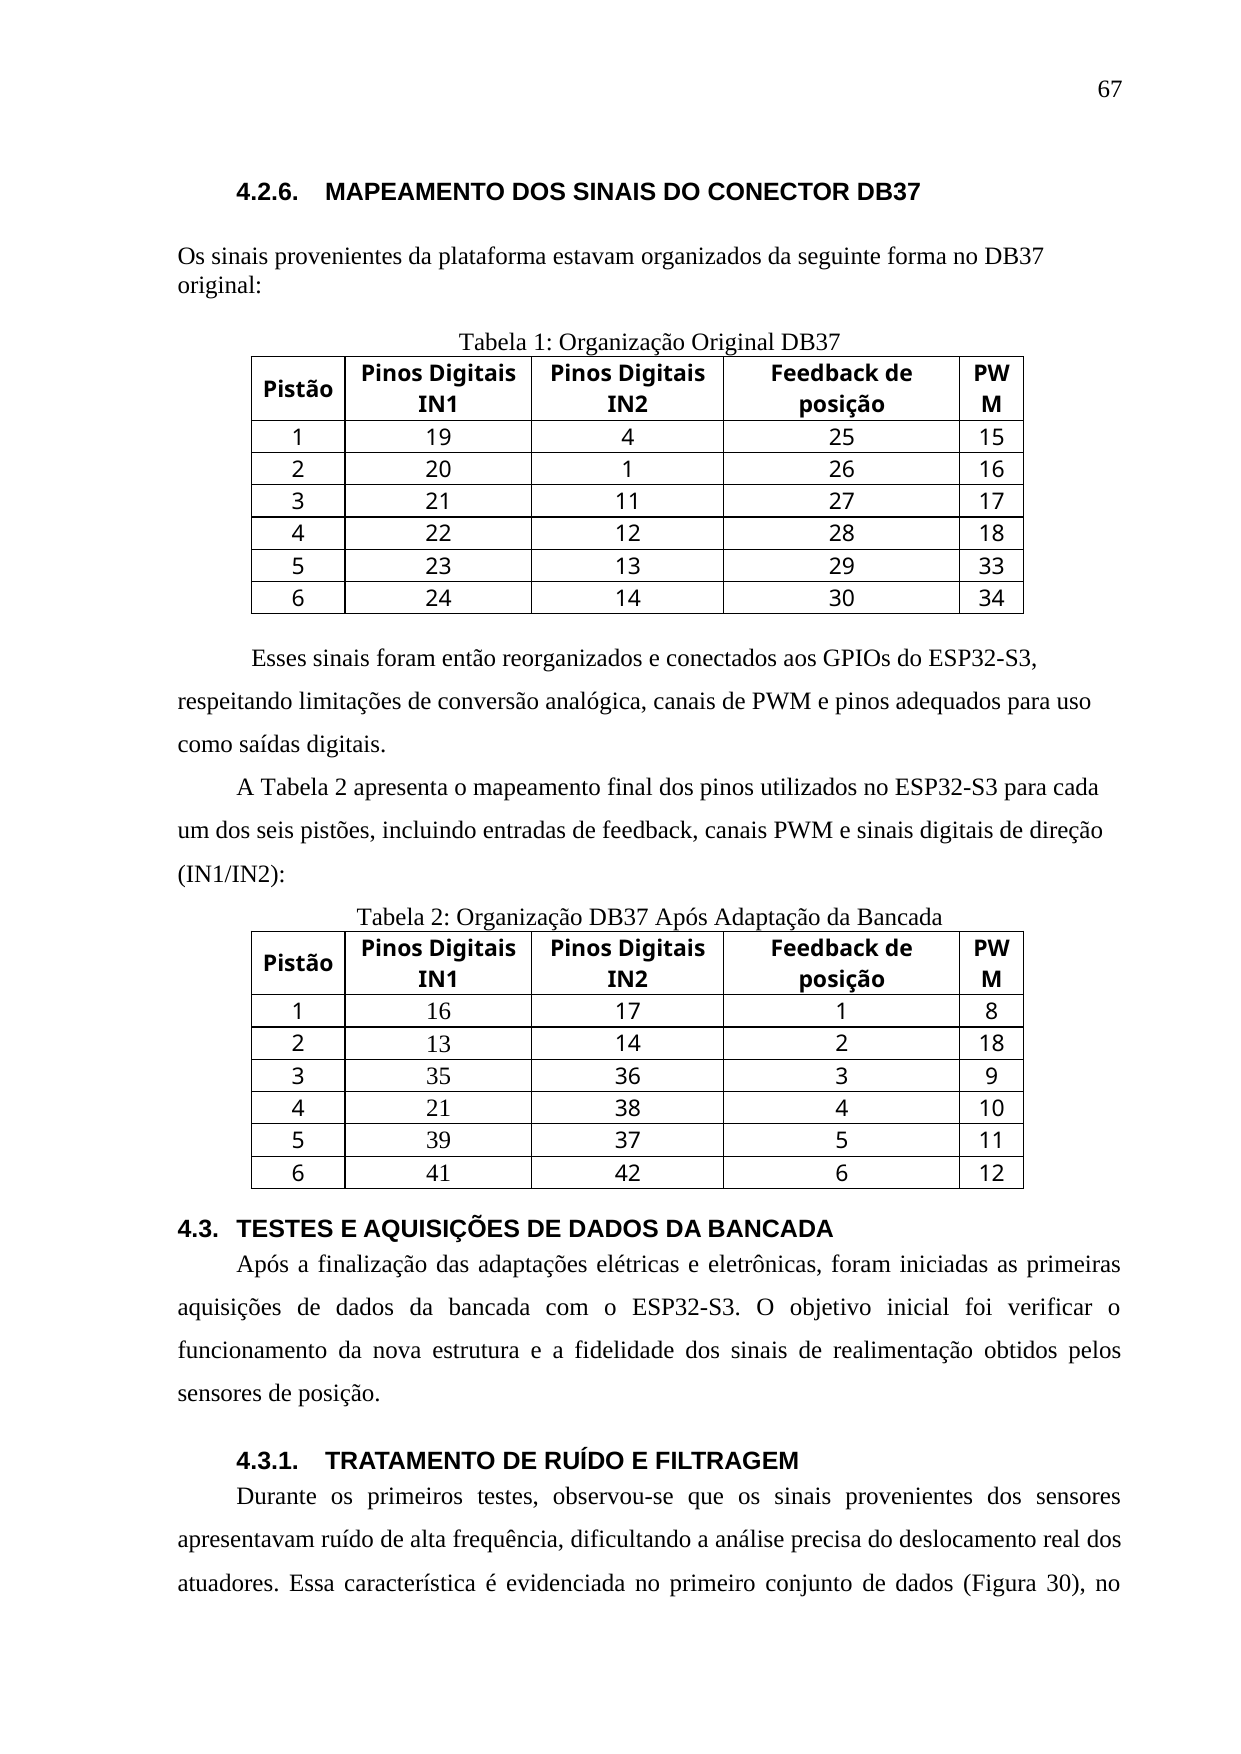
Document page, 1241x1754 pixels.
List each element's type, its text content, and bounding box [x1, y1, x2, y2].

table_cell 5 [724, 1124, 959, 1156]
table_cell 6 [252, 1157, 344, 1188]
table_header Feedback de posição [724, 357, 959, 419]
table_header Pistão [252, 357, 344, 419]
table_cell 12 [532, 518, 723, 549]
table_cell 16 [346, 995, 531, 1026]
text Os sinais provenientes da plataforma estavam organizados da seguinte forma no DB37 original: [177, 241, 1122, 298]
table_cell 3 [252, 485, 344, 516]
table_header PWM [960, 932, 1023, 994]
table_cell 2 [724, 1028, 959, 1059]
table_cell 23 [346, 550, 531, 581]
table_cell 38 [532, 1092, 723, 1123]
table_cell 1 [252, 421, 344, 452]
text Testes e Aquisições de Dados da Bancada [177, 1214, 1122, 1243]
table_cell 2 [252, 453, 344, 484]
table_cell 18 [960, 518, 1023, 549]
text Após a finalização das adaptações elétricas e eletrônicas, foram iniciadas as primeiras aquisições de dados da bancada com o ESP32-S3. O objetivo inicial foi verificar o funcionamento da nova estrutura e a fidelidade dos sinais de realimentação obtidos pelos sensores de posição. [177, 1249, 1122, 1407]
table_cell 9 [960, 1060, 1023, 1091]
table_cell 1 [532, 453, 723, 484]
table_cell 6 [252, 582, 344, 613]
table_cell 11 [960, 1124, 1023, 1156]
table_cell 34 [960, 582, 1023, 613]
table_cell 4 [252, 518, 344, 549]
table_cell 12 [960, 1157, 1023, 1188]
table_header Pinos Digitais IN1 [346, 357, 531, 419]
table_cell 35 [346, 1060, 531, 1091]
table_cell 10 [960, 1092, 1023, 1123]
table_cell 21 [346, 485, 531, 516]
text Tabela 2: Organização DB37 Após Adaptação da Bancada [177, 902, 1122, 931]
text A Tabela 2 apresenta o mapeamento final dos pinos utilizados no ESP32-S3 para cada um dos seis pistões, incluindo entradas de feedback, canais PWM e sinais digitais de direção (IN1/IN2): [177, 772, 1122, 887]
table_cell 13 [346, 1028, 531, 1059]
table_cell 11 [532, 485, 723, 516]
table_cell 16 [960, 453, 1023, 484]
table_cell 1 [724, 995, 959, 1026]
table_cell 4 [532, 421, 723, 452]
table_cell 42 [532, 1157, 723, 1188]
table_header Pistão [252, 932, 344, 994]
table_cell 24 [346, 582, 531, 613]
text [177, 1481, 1122, 1596]
table_header Pinos Digitais IN2 [532, 357, 723, 419]
table_cell 13 [532, 550, 723, 581]
text Mapeamento dos Sinais do Conector DB37 [236, 177, 1122, 206]
table_cell 36 [532, 1060, 723, 1091]
table_header PWM [960, 357, 1023, 419]
table_cell 2 [252, 1028, 344, 1059]
table_cell 25 [724, 421, 959, 452]
table_header Pinos Digitais IN1 [346, 932, 531, 994]
table_cell 14 [532, 582, 723, 613]
text Tabela 1: Organização Original DB37 [177, 298, 1122, 356]
table_cell 30 [724, 582, 959, 613]
table_cell 3 [724, 1060, 959, 1091]
table_cell 1 [252, 995, 344, 1026]
text Esses sinais foram então reorganizados e conectados aos GPIOs do ESP32-S3, respeitando limitações de conversão analógica, canais de PWM e pinos adequados para uso como saídas digitais. [177, 643, 1122, 758]
table_cell 4 [252, 1092, 344, 1123]
table_cell 14 [532, 1028, 723, 1059]
table_cell 6 [724, 1157, 959, 1188]
table_cell 19 [346, 421, 531, 452]
table_cell 17 [960, 485, 1023, 516]
table_cell 5 [252, 550, 344, 581]
table_cell 3 [252, 1060, 344, 1091]
table_cell 4 [724, 1092, 959, 1123]
table_cell 22 [346, 518, 531, 549]
table_cell 8 [960, 995, 1023, 1026]
table_cell 17 [532, 995, 723, 1026]
table_cell 21 [346, 1092, 531, 1123]
table_cell 37 [532, 1124, 723, 1156]
table_cell 26 [724, 453, 959, 484]
table_cell 20 [346, 453, 531, 484]
table_header Feedback de posição [724, 932, 959, 994]
text Tratamento de Ruído e Filtragem [236, 1446, 1122, 1475]
table_cell 41 [346, 1157, 531, 1188]
table_cell 27 [724, 485, 959, 516]
table_cell 28 [724, 518, 959, 549]
table_header Pinos Digitais IN2 [532, 932, 723, 994]
table_cell 5 [252, 1124, 344, 1156]
table_cell 39 [346, 1124, 531, 1156]
table_cell 29 [724, 550, 959, 581]
table_cell 18 [960, 1028, 1023, 1059]
table_cell 15 [960, 421, 1023, 452]
table_cell 33 [960, 550, 1023, 581]
